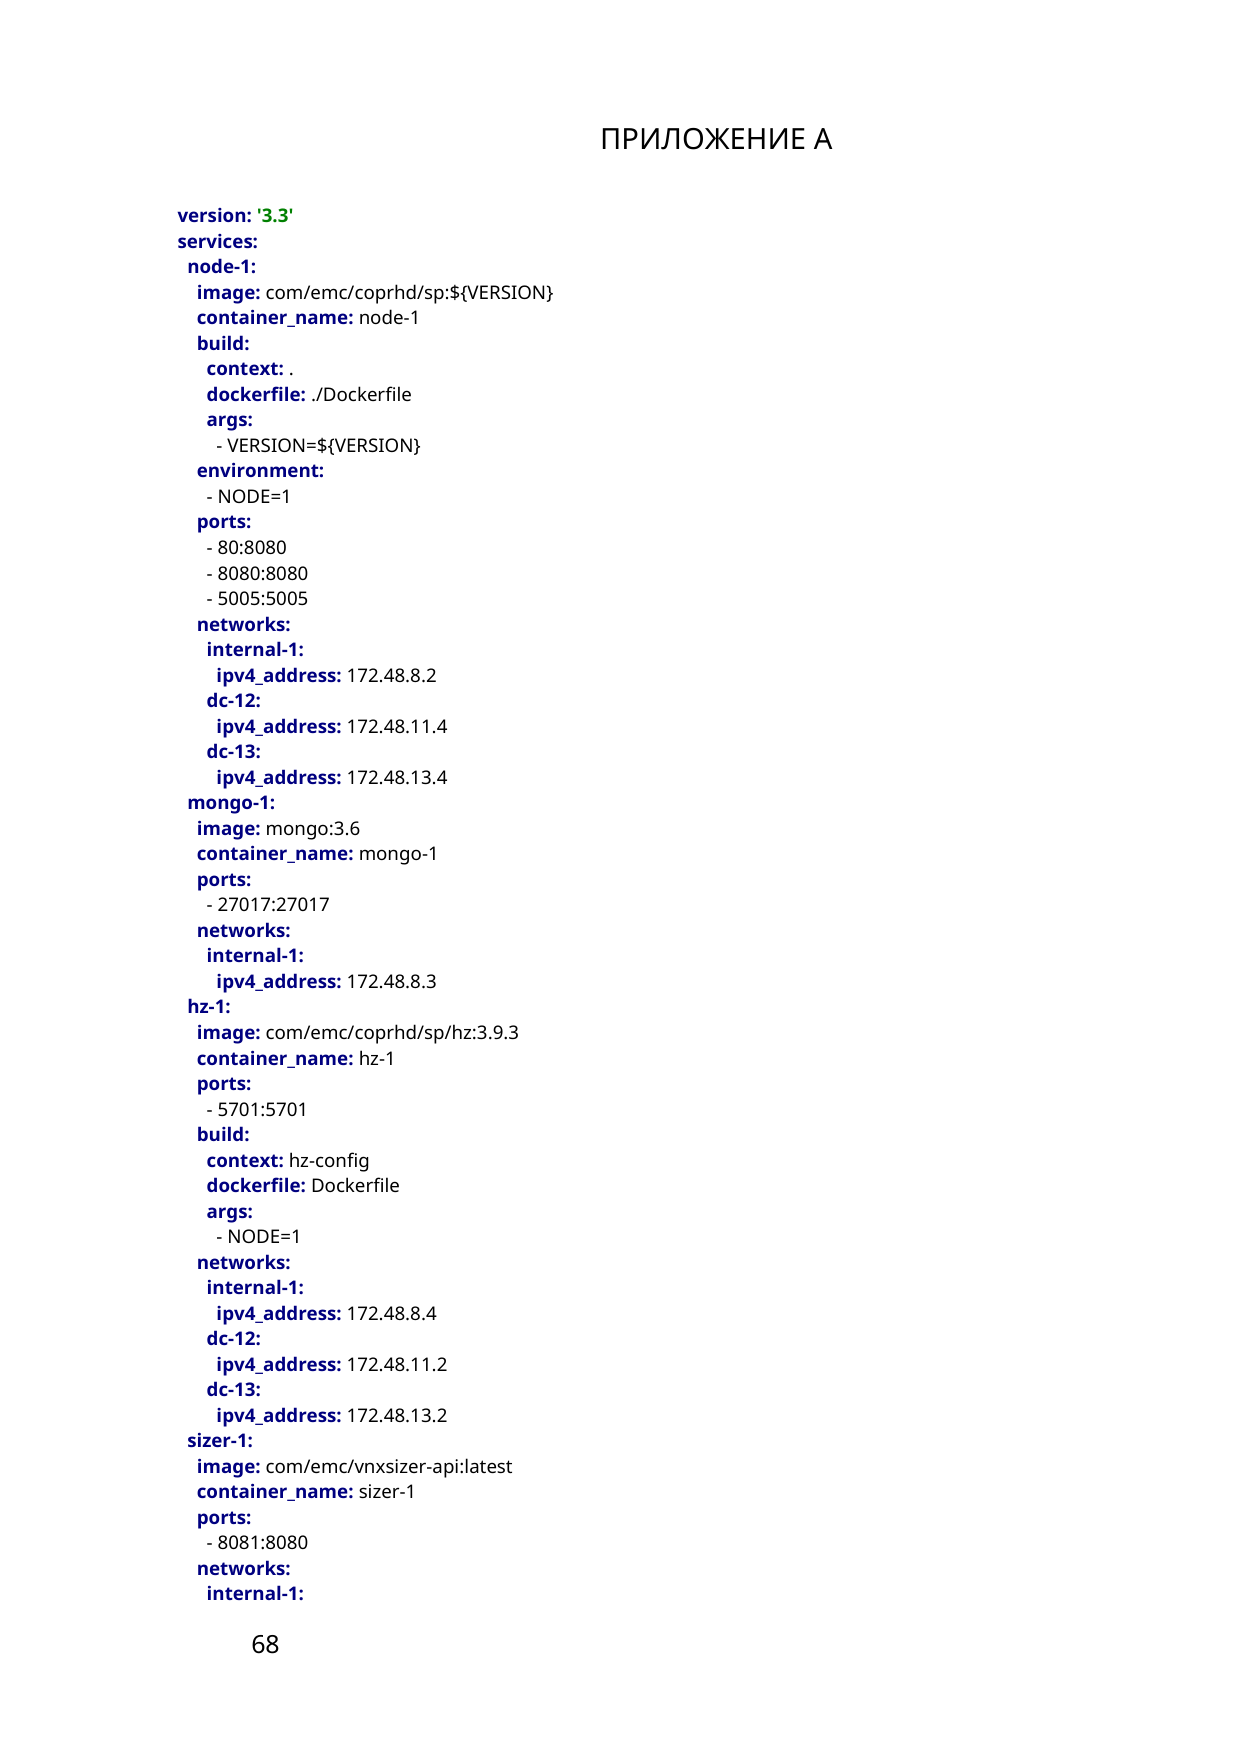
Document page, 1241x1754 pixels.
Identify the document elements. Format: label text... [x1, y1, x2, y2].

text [177, 203, 1181, 1606]
text ПРИЛОЖЕНИЕ А [177, 118, 1181, 158]
